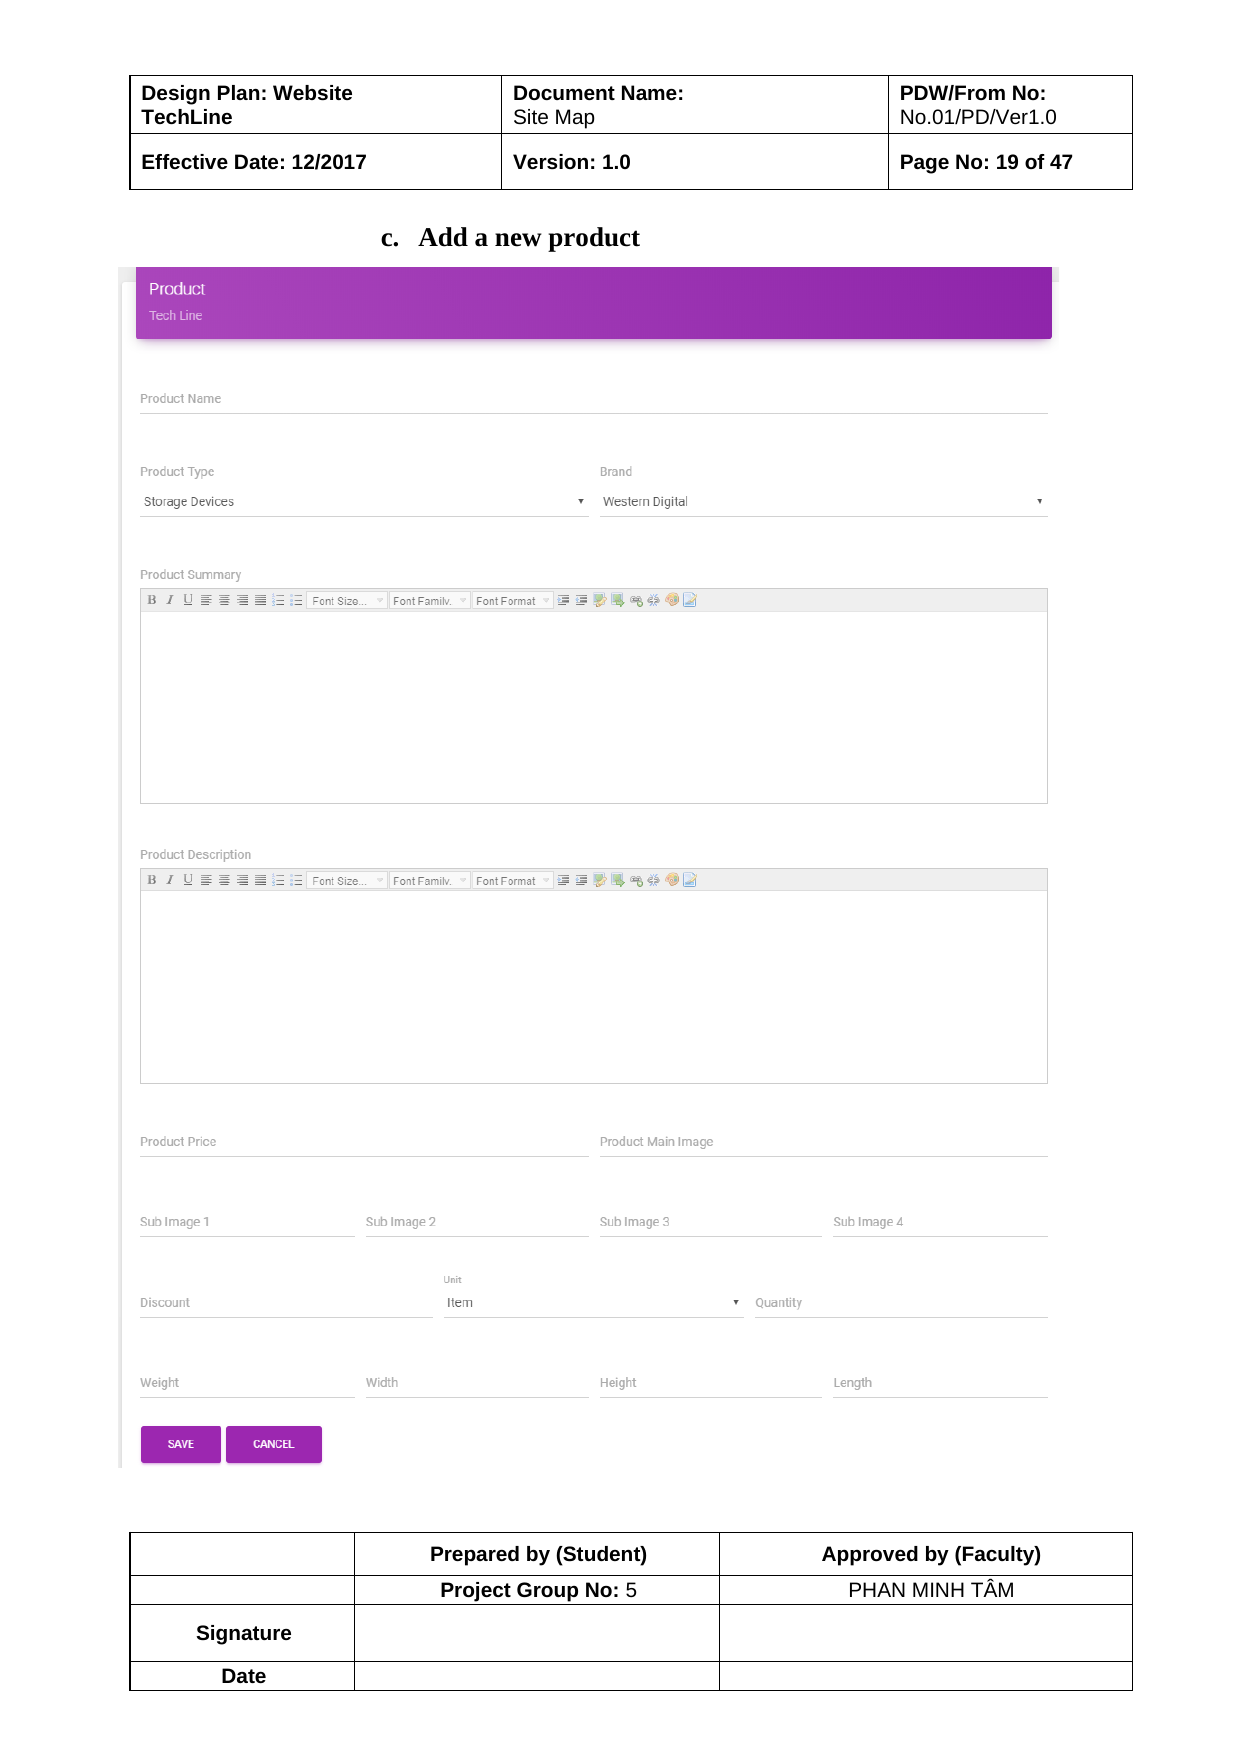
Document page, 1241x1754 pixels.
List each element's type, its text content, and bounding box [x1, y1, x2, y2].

list Add a new product [381, 221, 1152, 252]
picture [118, 267, 1060, 1468]
